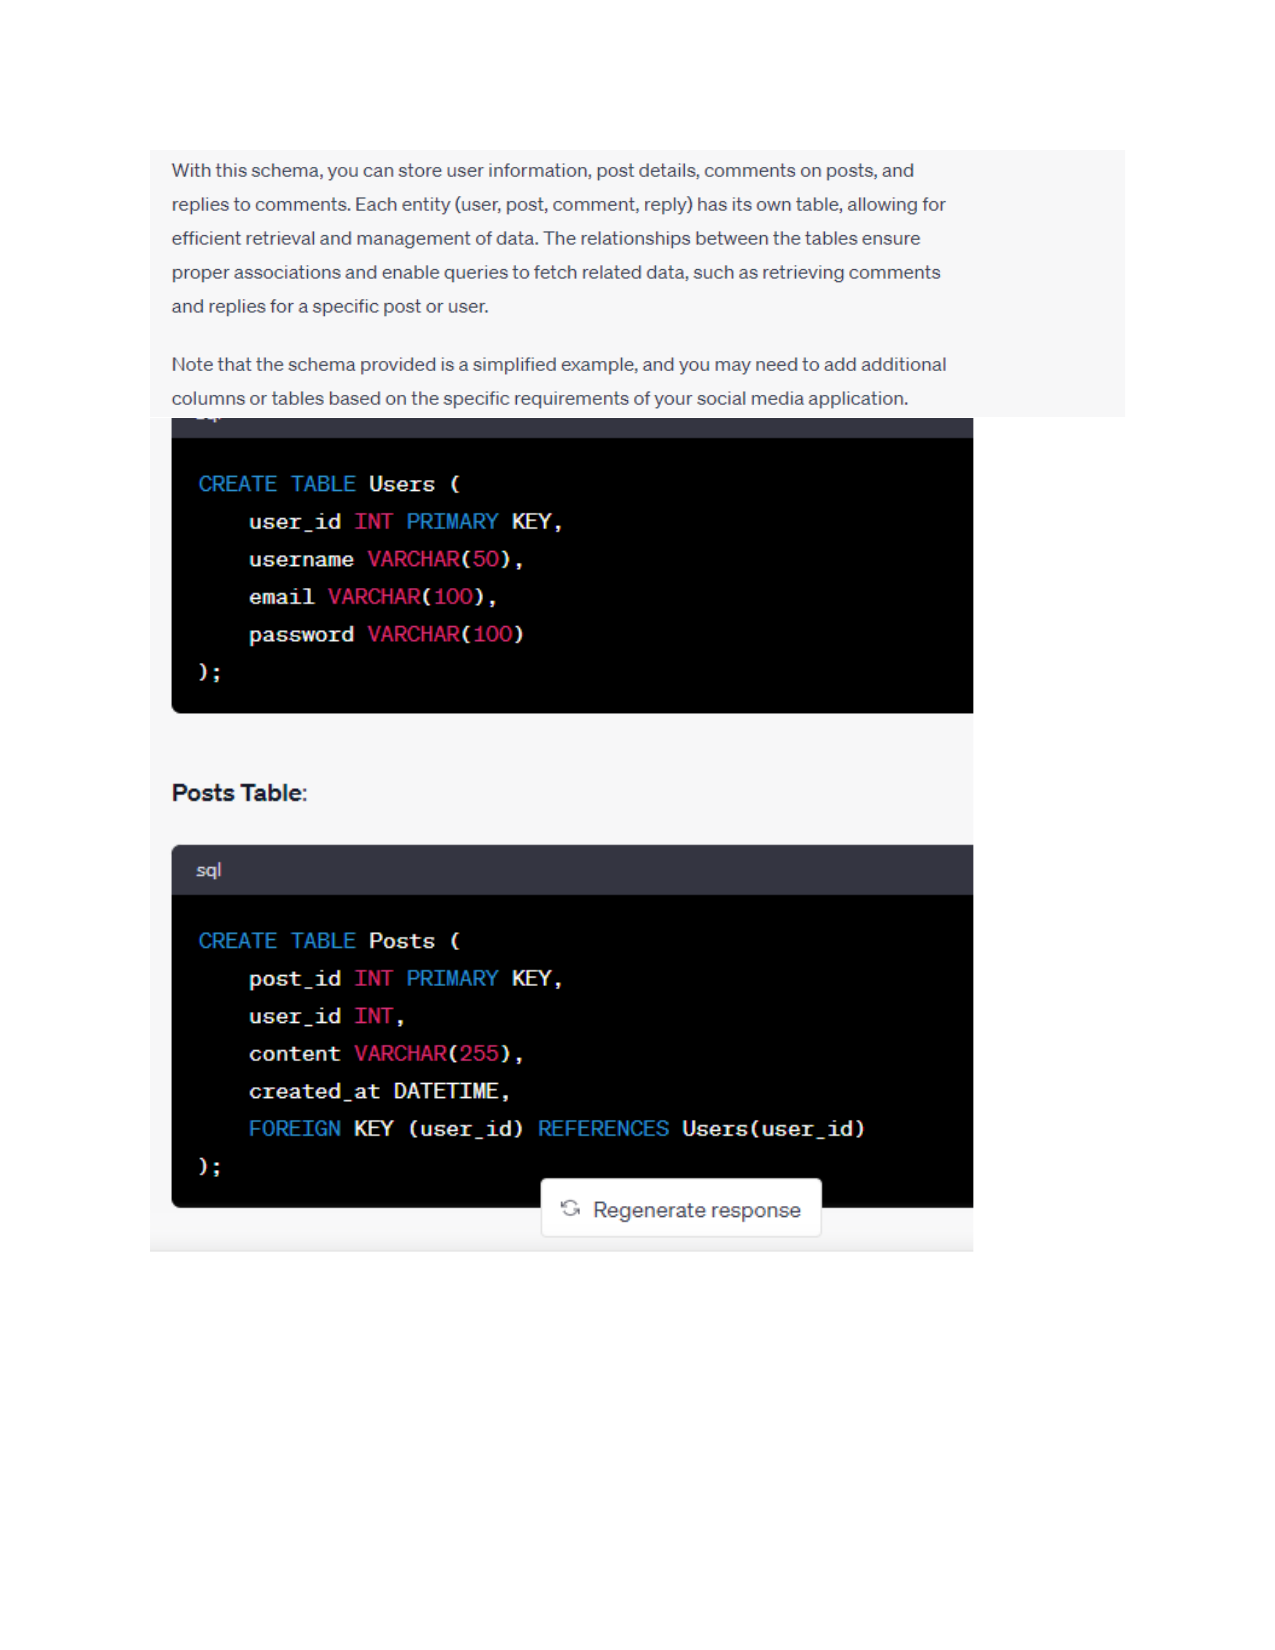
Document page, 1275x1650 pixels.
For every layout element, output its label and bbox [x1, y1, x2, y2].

picture [150, 150, 1125, 417]
picture [150, 418, 974, 1277]
